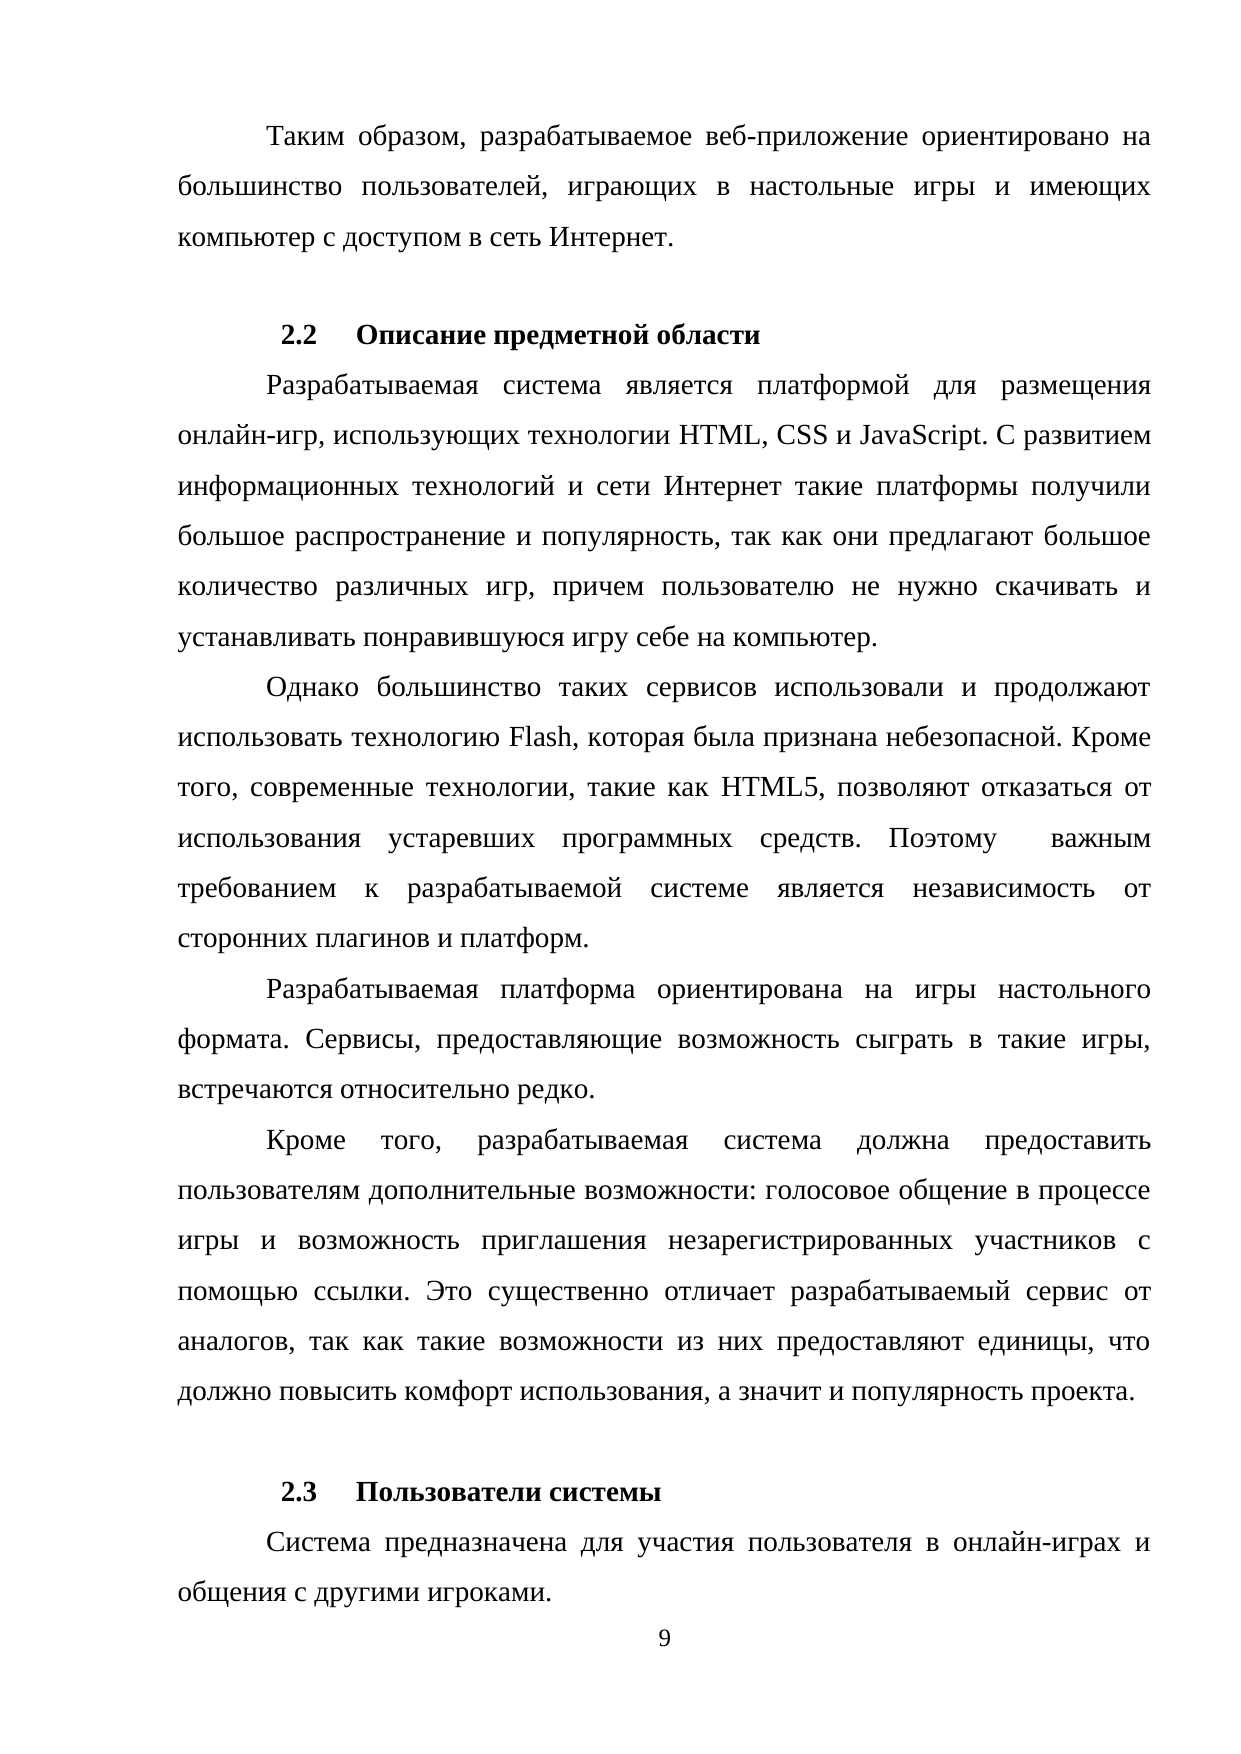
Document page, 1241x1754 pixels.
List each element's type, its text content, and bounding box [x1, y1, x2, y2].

text Однако большинство таких сервисов использовали и продолжают использовать технологию Flash, которая была признана небезопасной. Кроме того, современные технологии, такие как HTML5, позволяют отказаться от использования устаревших программных средств. Поэтому важным требованием к разрабатываемой системе является независимость от сторонних плагинов и платформ. [177, 669, 1152, 954]
text Кроме того, разрабатываемая система должна предоставить пользователям дополнительные возможности: голосовое общение в процессе игры и возможность приглашения незарегистрированных участников с помощью ссылки. Это существенно отличает разрабатываемый сервис от аналогов, так как такие возможности из них предоставляют единицы, что должно повысить комфорт использования, а значит и популярность проекта. [177, 1122, 1152, 1407]
text Таким образом, разрабатываемое веб-приложение ориентировано на большинство пользователей, играющих в настольные игры и имеющих компьютер с доступом в сеть Интернет. [177, 118, 1152, 252]
text Разрабатываемая система является платформой для размещения онлайн-игр, использующих технологии HTML, CSS и JavaScript. С развитием информационных технологий и сети Интернет такие платформы получили большое распространение и популярность, так как они предлагают большое количество различных игр, причем пользователю не нужно скачивать и устанавливать понравившуюся игру себе на компьютер. [177, 367, 1152, 652]
subtitle Описание предметной области [281, 317, 1152, 350]
text Система предназначена для участия пользователя в онлайн-играх и общения с другими игроками. [177, 1524, 1152, 1608]
text Разрабатываемая платформа ориентирована на игры настольного формата. Сервисы, предоставляющие возможность сыграть в такие игры, встречаются относительно редко. [177, 971, 1152, 1105]
subtitle Пользователи системы [281, 1474, 1152, 1507]
